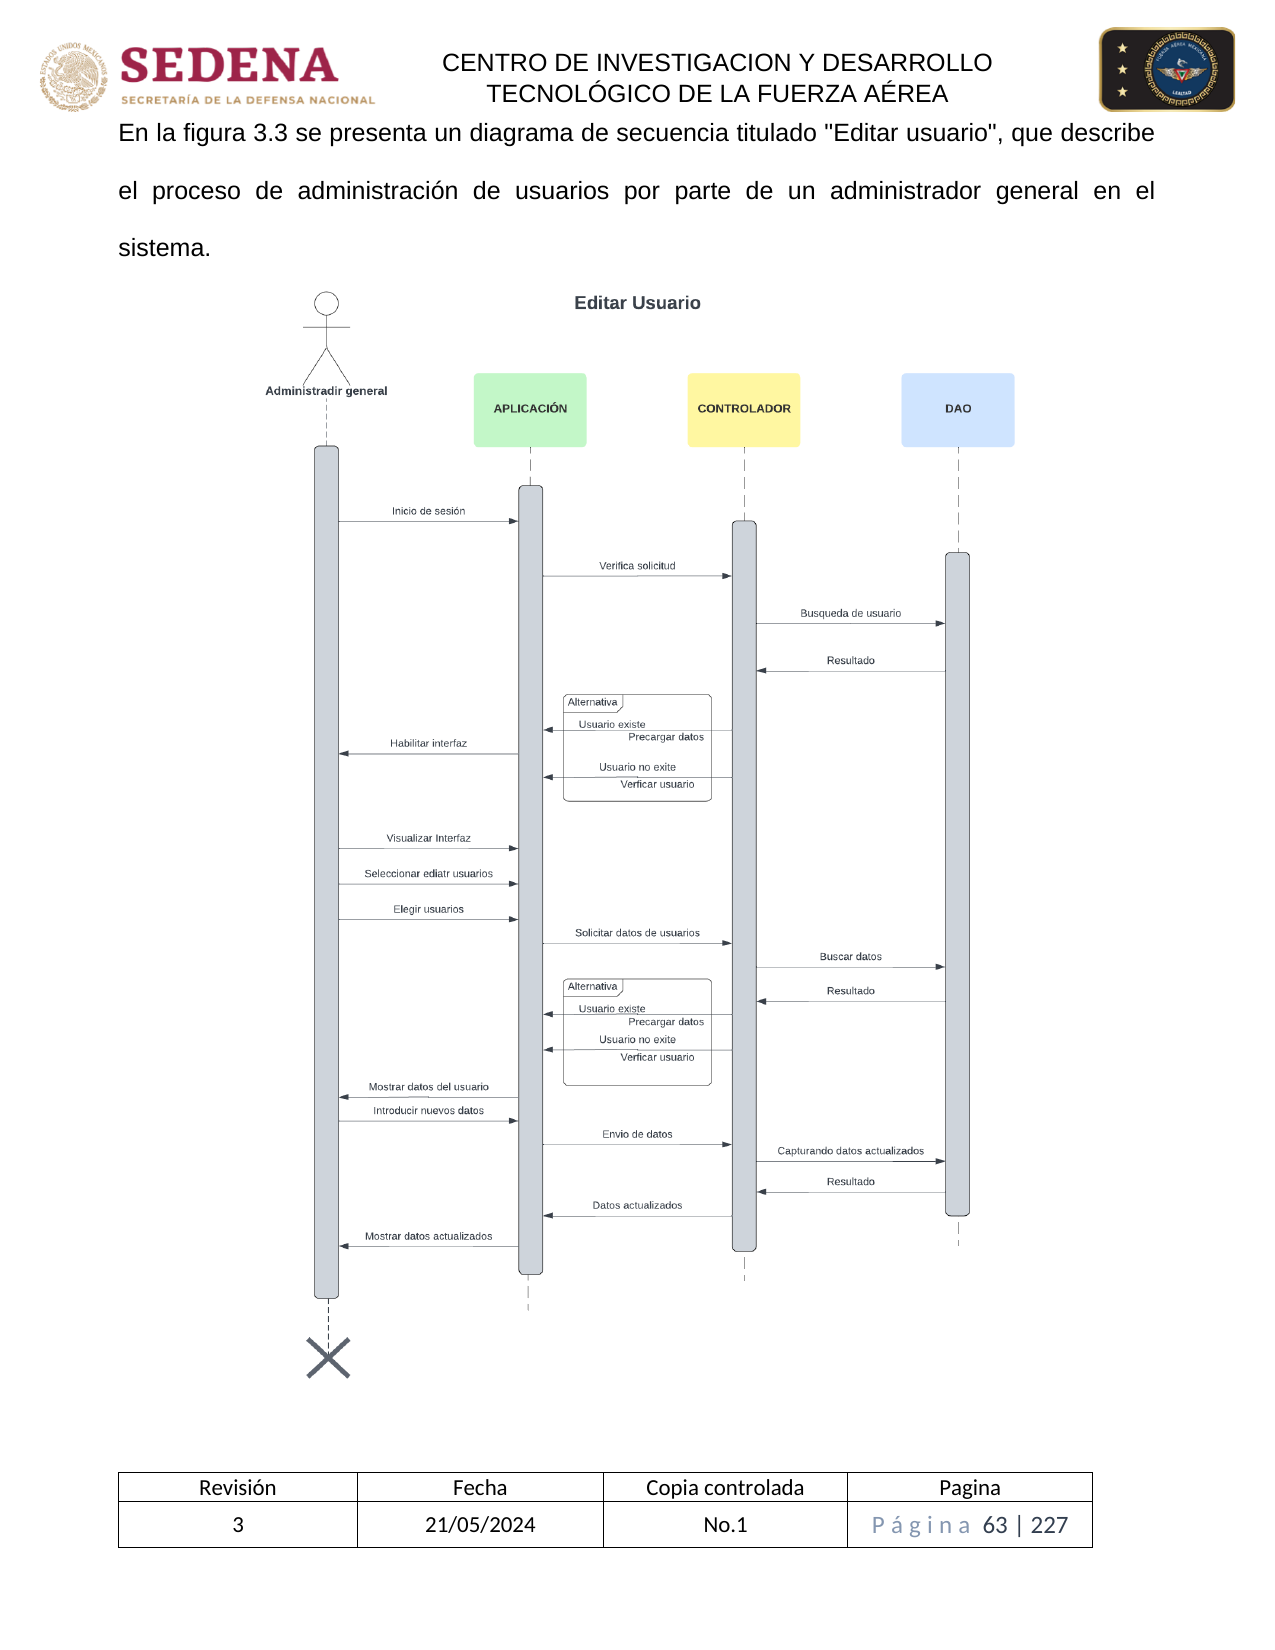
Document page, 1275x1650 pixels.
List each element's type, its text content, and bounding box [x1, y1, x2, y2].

picture [39, 27, 1236, 112]
picture [220, 266, 1055, 1405]
text En la figura 3.3 se presenta un diagrama de secuencia titulado "Editar usuario", que describe el proceso de administración de usuarios por parte de un administrador general en el sistema. [118, 118, 1157, 262]
